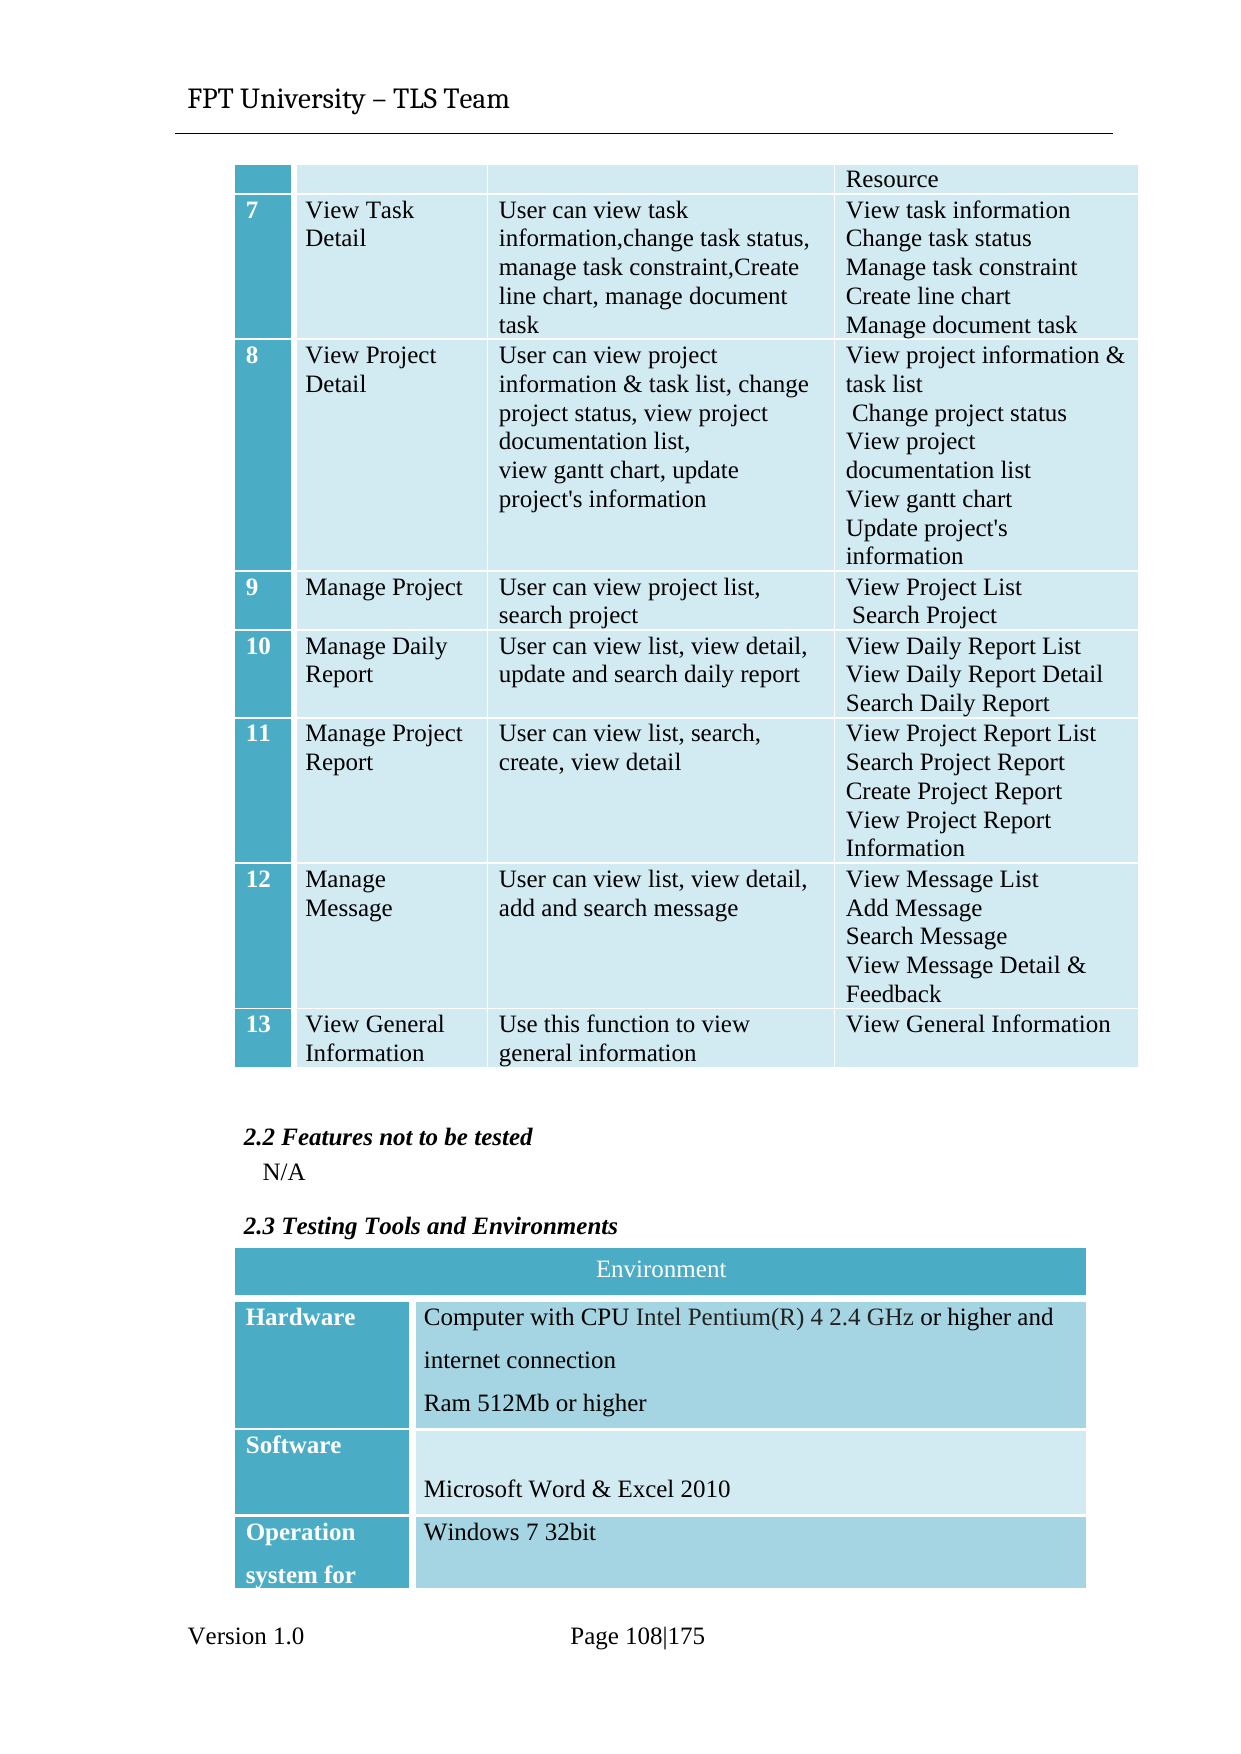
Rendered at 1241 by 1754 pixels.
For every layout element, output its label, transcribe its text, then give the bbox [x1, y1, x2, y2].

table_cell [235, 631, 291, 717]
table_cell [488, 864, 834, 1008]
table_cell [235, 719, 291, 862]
text N/A [262, 1157, 1125, 1186]
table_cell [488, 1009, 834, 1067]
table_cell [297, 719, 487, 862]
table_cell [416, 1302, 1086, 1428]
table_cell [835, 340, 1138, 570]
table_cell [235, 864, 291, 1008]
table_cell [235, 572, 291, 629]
subtitle Testing Tools and Environments [244, 1211, 1125, 1240]
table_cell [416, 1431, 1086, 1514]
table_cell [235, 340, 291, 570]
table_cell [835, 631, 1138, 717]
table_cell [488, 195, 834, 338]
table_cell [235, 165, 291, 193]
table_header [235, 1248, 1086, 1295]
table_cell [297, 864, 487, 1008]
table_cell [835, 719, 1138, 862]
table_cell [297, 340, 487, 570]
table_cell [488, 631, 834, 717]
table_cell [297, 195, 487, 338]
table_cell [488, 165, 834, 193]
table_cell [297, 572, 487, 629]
subtitle Features not to be tested [244, 1122, 1125, 1151]
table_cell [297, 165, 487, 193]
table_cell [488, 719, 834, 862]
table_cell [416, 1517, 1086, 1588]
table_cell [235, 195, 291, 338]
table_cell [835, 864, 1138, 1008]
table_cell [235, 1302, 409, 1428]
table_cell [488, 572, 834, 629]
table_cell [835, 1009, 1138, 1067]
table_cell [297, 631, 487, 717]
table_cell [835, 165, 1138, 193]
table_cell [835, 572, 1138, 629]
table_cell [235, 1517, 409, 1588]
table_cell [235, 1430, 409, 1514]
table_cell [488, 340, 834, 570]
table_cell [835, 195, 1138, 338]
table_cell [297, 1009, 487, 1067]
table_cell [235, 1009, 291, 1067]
